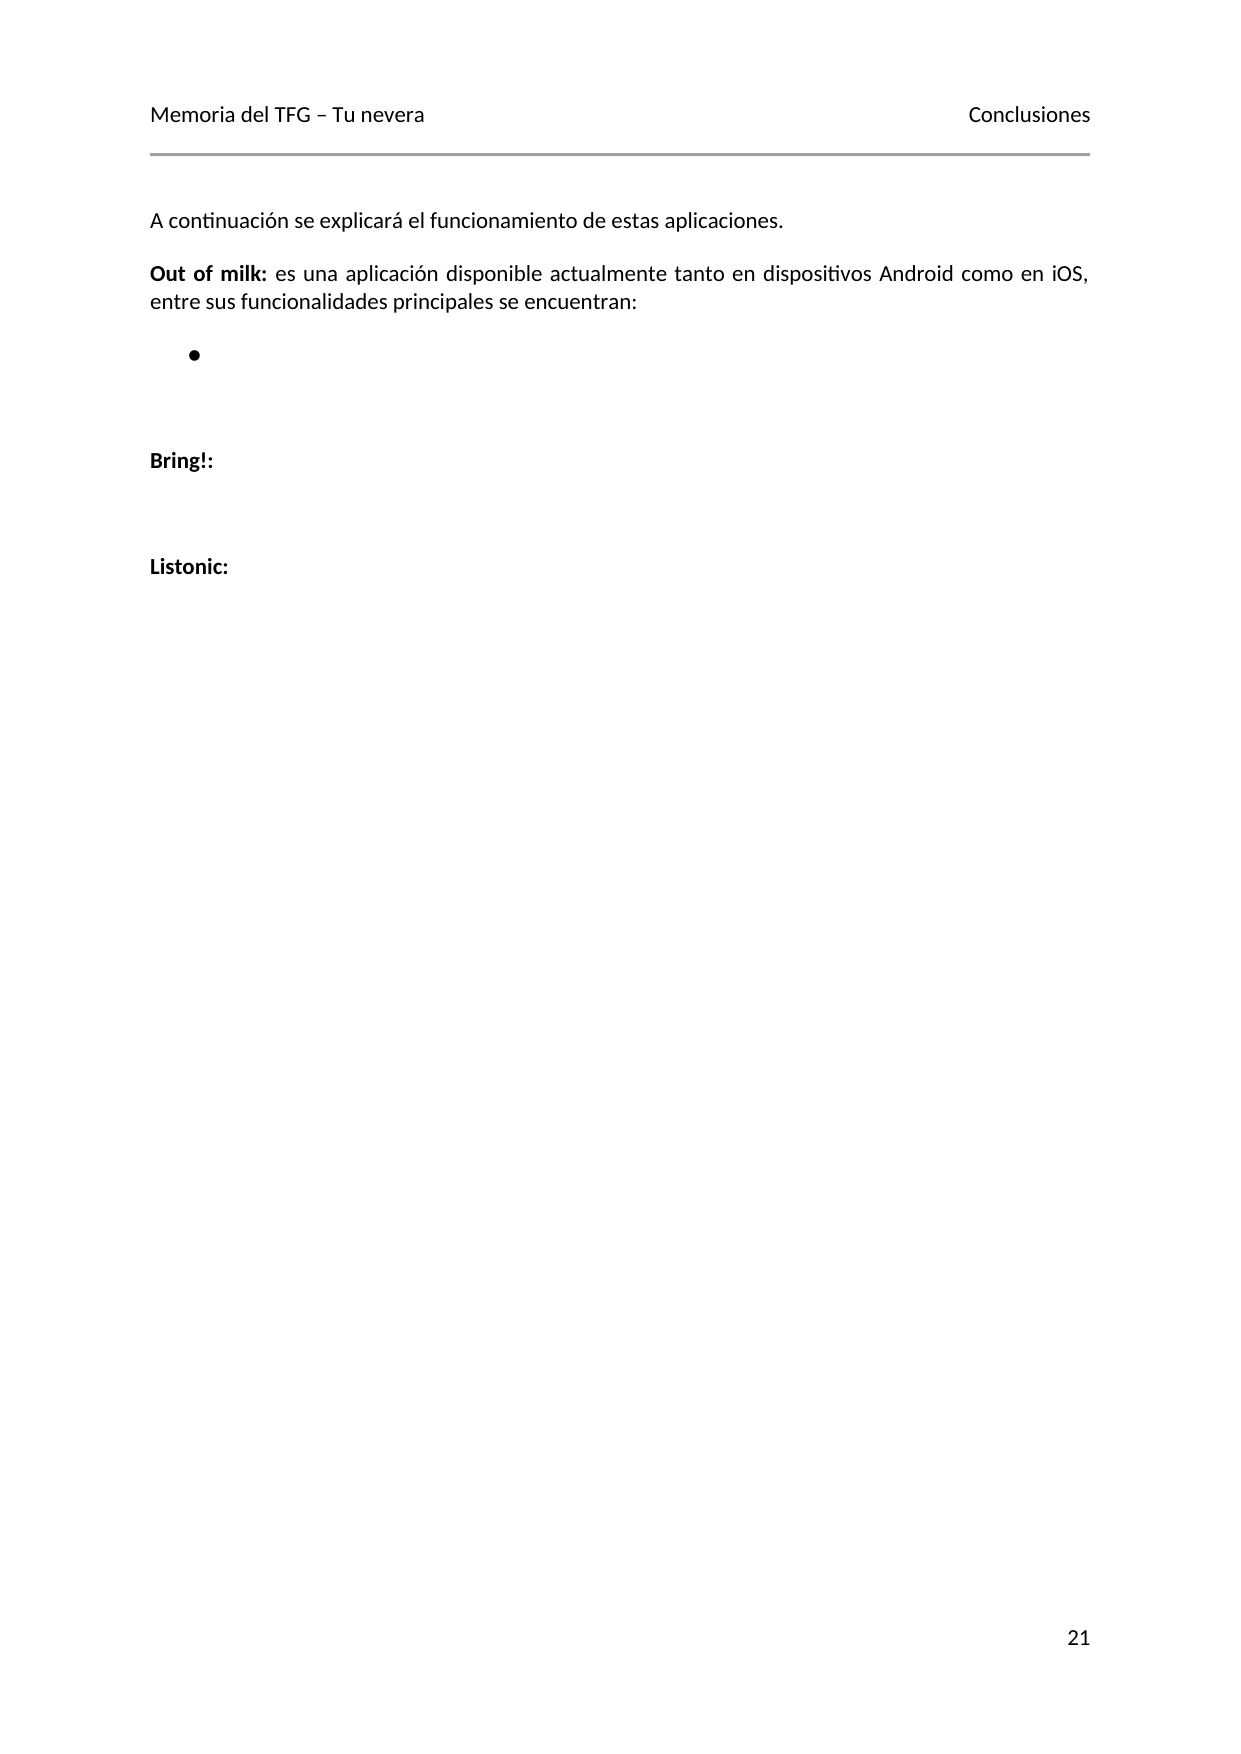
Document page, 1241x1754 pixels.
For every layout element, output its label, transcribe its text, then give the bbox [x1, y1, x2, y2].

text Out of milk: es una aplicación disponible actualmente tanto en dispositivos Android como en iOS, entre sus funcionalidades principales se encuentran: [150, 259, 1090, 315]
text Listonic: [150, 552, 1090, 580]
text A continuación se explicará el funcionamiento de estas aplicaciones. [150, 206, 1090, 234]
text Bring!: [150, 446, 1090, 474]
